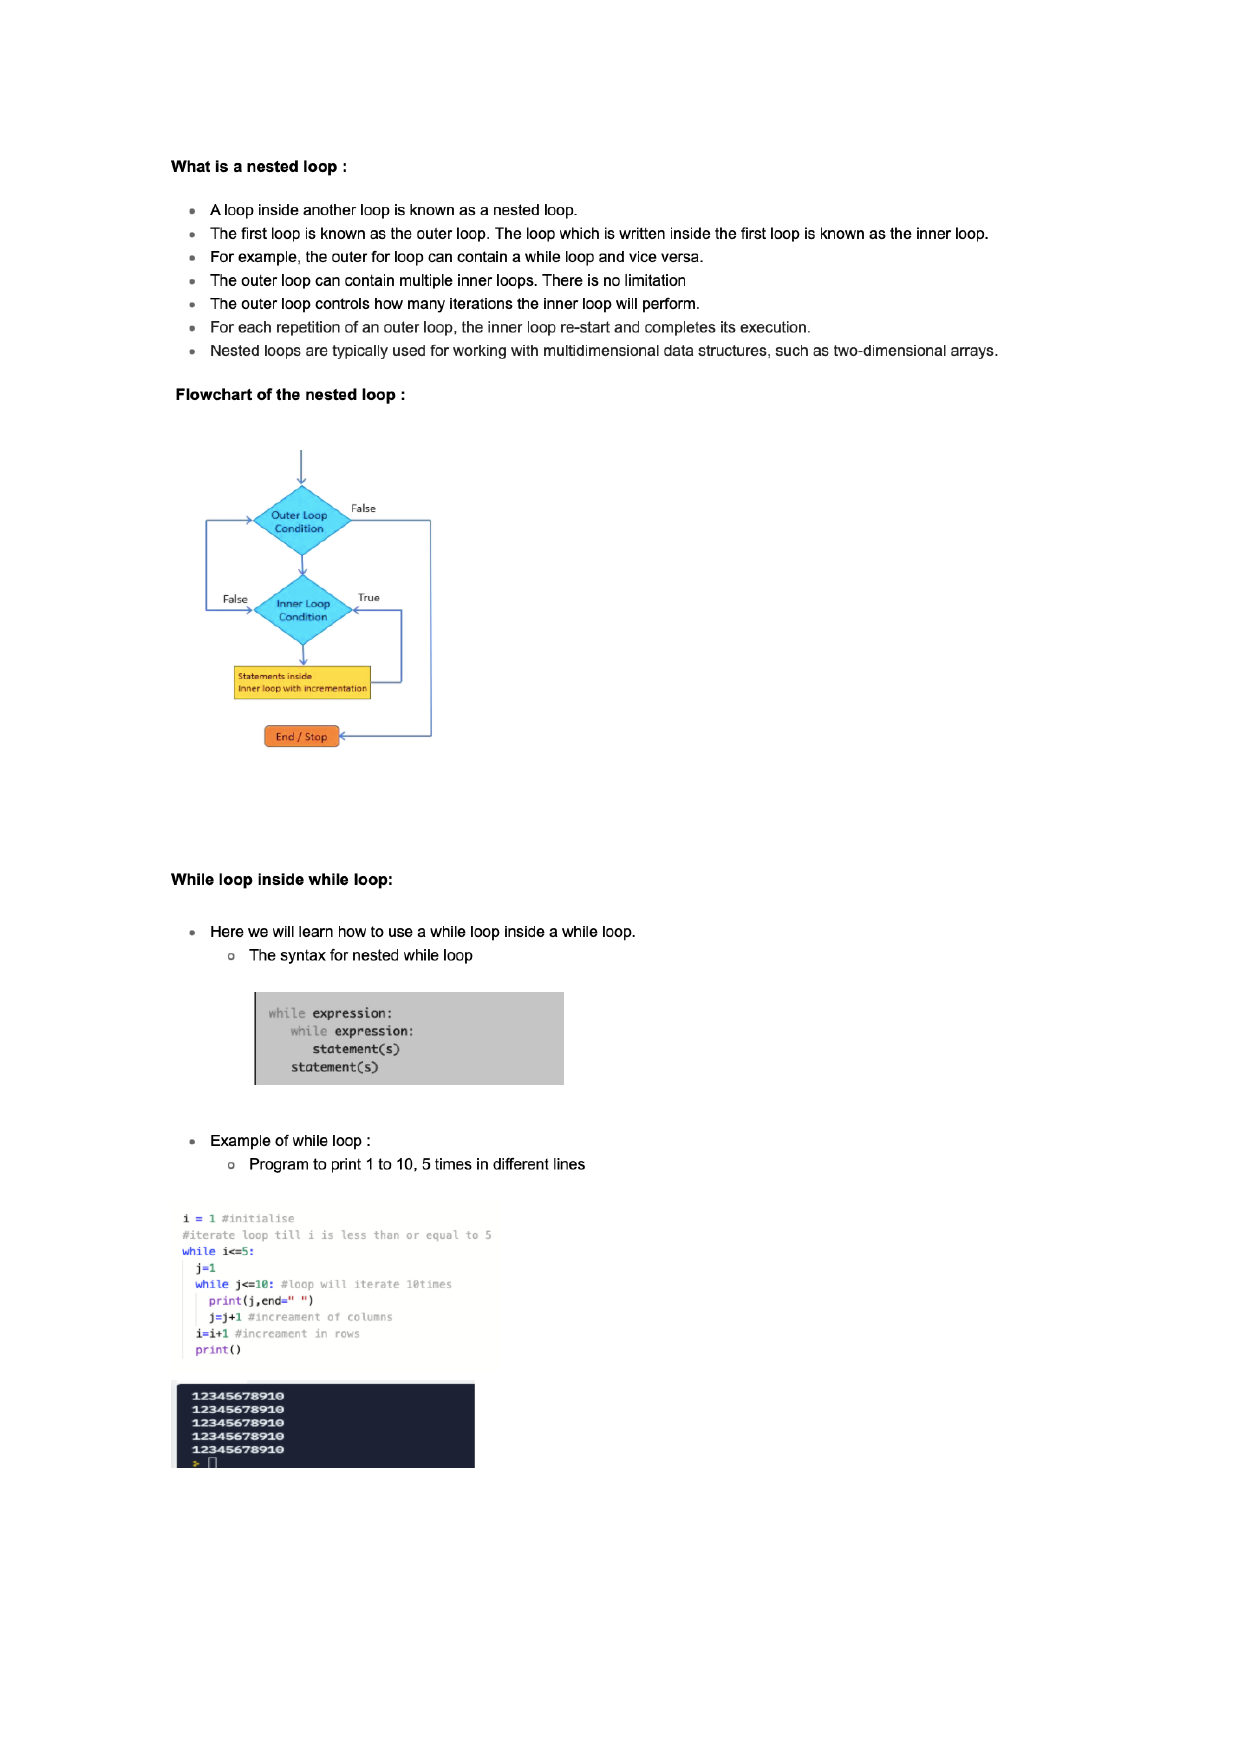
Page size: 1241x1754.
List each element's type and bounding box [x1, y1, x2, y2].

picture [150, 150, 1017, 1490]
